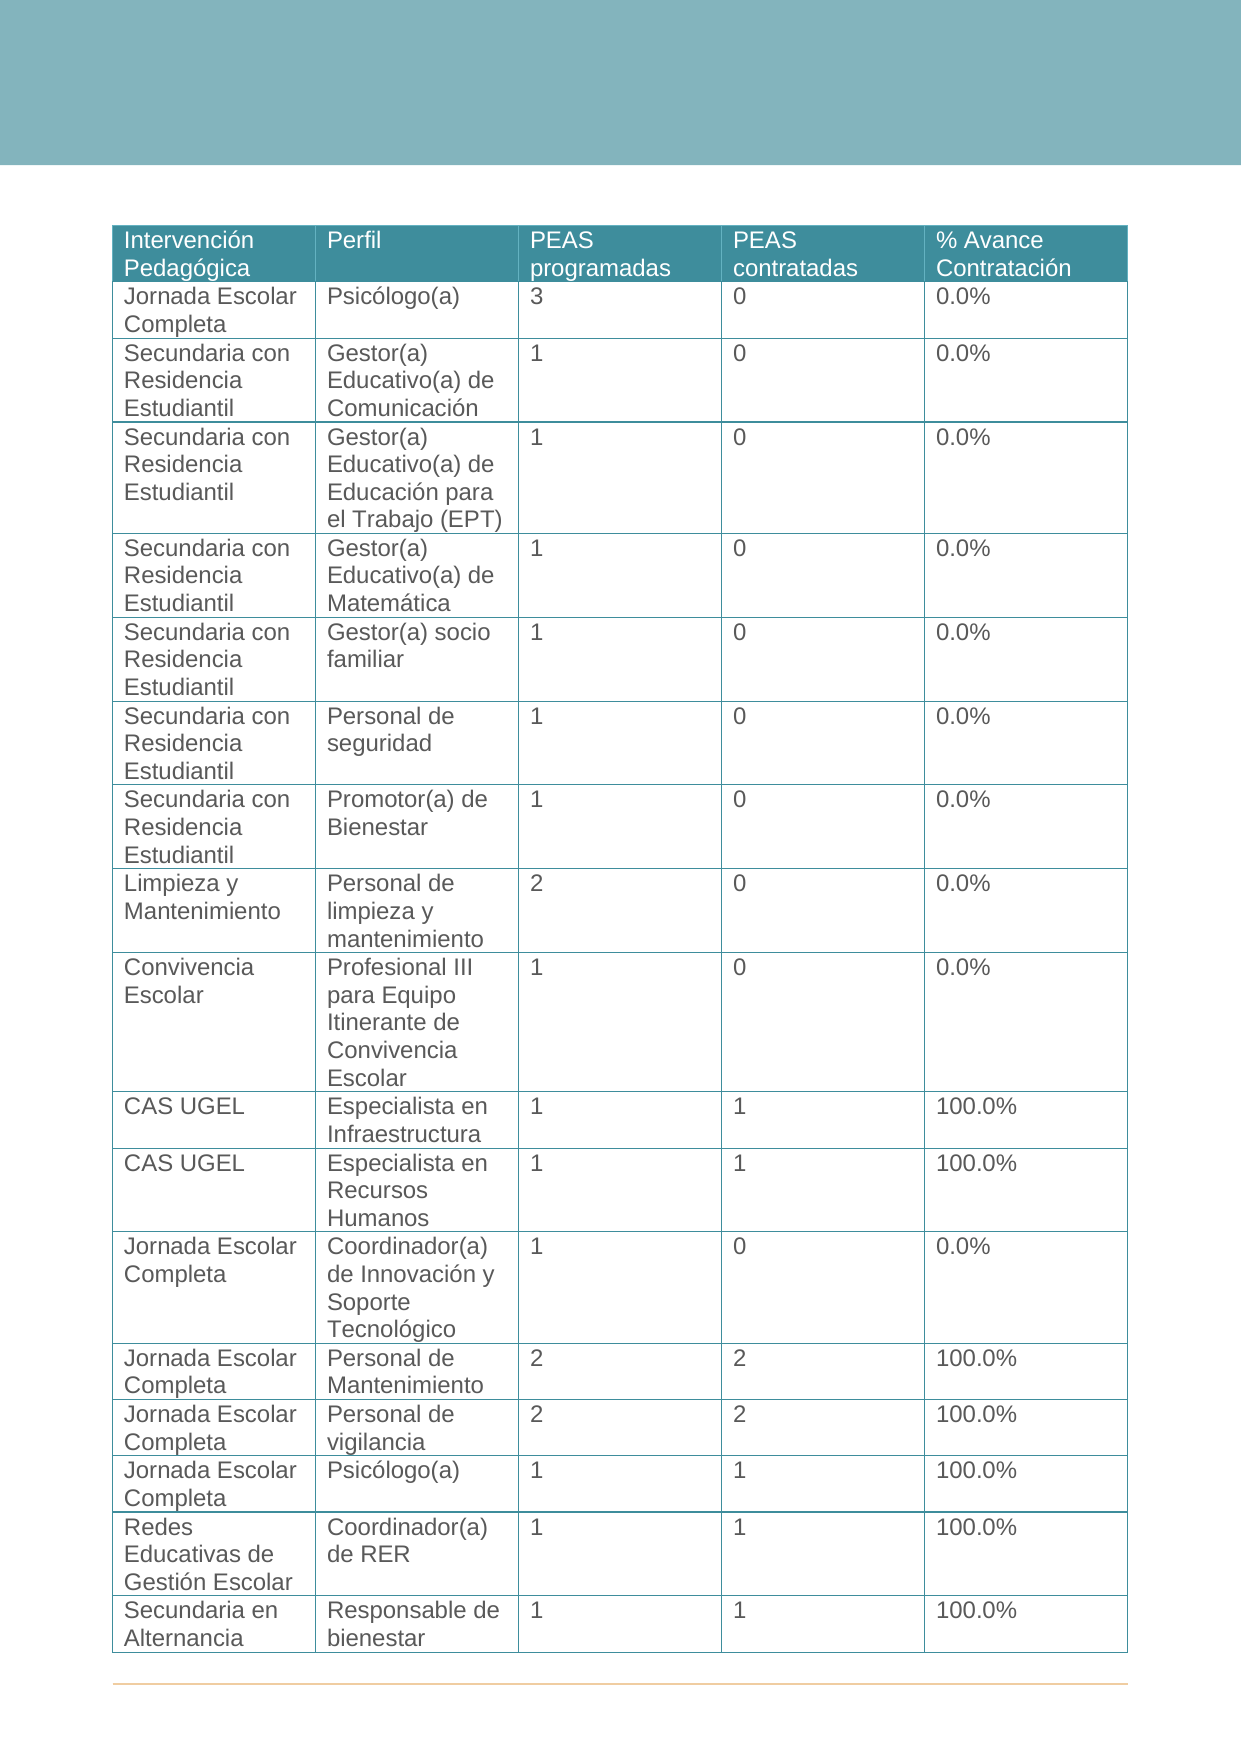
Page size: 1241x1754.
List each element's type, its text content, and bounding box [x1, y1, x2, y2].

table_cell Gestor(a) Educativo(a) de Comunicación [316, 339, 518, 421]
table_cell 1 [519, 534, 721, 617]
table_cell 1 [519, 618, 721, 701]
table_cell Especialista en Recursos Humanos [316, 1149, 518, 1231]
table_cell 0 [722, 1232, 924, 1343]
table_cell 0.0% [925, 423, 1127, 533]
table_cell 2 [519, 1344, 721, 1399]
table_cell Gestor(a) socio familiar [316, 618, 518, 701]
table_header Perfil [316, 226, 518, 281]
table_header PEAS contratadas [722, 226, 924, 281]
table_cell 0 [722, 869, 924, 952]
table_cell 100.0% [925, 1092, 1127, 1147]
table_cell Promotor(a) de Bienestar [316, 785, 518, 868]
table_cell 1 [519, 1232, 721, 1343]
table_cell 1 [519, 702, 721, 784]
table_cell Personal de seguridad [316, 702, 518, 784]
table_cell 1 [722, 1456, 924, 1511]
table_cell Secundaria con Residencia Estudiantil [113, 785, 315, 868]
table_cell 1 [519, 1456, 721, 1511]
table_cell 1 [519, 953, 721, 1091]
table_header Intervención Pedagógica [113, 226, 315, 281]
table_cell Jornada Escolar Completa [113, 282, 315, 337]
table_cell 3 [519, 282, 721, 337]
table_cell 0 [722, 702, 924, 784]
table_cell Coordinador(a) de RER [316, 1513, 518, 1595]
table_cell 0 [722, 282, 924, 337]
table_cell 0.0% [925, 339, 1127, 421]
table_cell Jornada Escolar Completa [113, 1232, 315, 1343]
table_cell Secundaria en Alternancia [113, 1596, 315, 1652]
table_cell 100.0% [925, 1400, 1127, 1455]
table_cell 0.0% [925, 534, 1127, 617]
table_cell 2 [722, 1400, 924, 1455]
table_cell 1 [519, 423, 721, 533]
table_cell Secundaria con Residencia Estudiantil [113, 534, 315, 617]
table_cell 2 [519, 1400, 721, 1455]
table_cell Secundaria con Residencia Estudiantil [113, 618, 315, 701]
table_cell Profesional III para Equipo Itinerante de Convivencia Escolar [316, 953, 518, 1091]
table_cell Gestor(a) Educativo(a) de Matemática [316, 534, 518, 617]
table_cell Coordinador(a) de Innovación y Soporte Tecnológico [316, 1232, 518, 1343]
table_cell Psicólogo(a) [316, 1456, 518, 1511]
table_cell 0 [722, 423, 924, 533]
table_cell 100.0% [925, 1456, 1127, 1511]
table_cell 0 [722, 953, 924, 1091]
table_cell Personal de limpieza y mantenimiento [316, 869, 518, 952]
table_cell 2 [722, 1344, 924, 1399]
table_cell Jornada Escolar Completa [113, 1456, 315, 1511]
table_cell Redes Educativas de Gestión Escolar [113, 1513, 315, 1595]
table_cell 0.0% [925, 953, 1127, 1091]
table_cell 1 [519, 339, 721, 421]
table_cell 1 [519, 1596, 721, 1652]
table_cell 0.0% [925, 702, 1127, 784]
table_cell 0 [722, 785, 924, 868]
table_cell Limpieza y Mantenimiento [113, 869, 315, 952]
table_cell Secundaria con Residencia Estudiantil [113, 702, 315, 784]
table_cell CAS UGEL [113, 1092, 315, 1147]
table_cell Especialista en Infraestructura [316, 1092, 518, 1147]
table_cell Jornada Escolar Completa [113, 1400, 315, 1455]
table_cell 100.0% [925, 1596, 1127, 1652]
table_cell 0 [722, 339, 924, 421]
table_cell 0 [722, 618, 924, 701]
table_cell Gestor(a) Educativo(a) de Educación para el Trabajo (EPT) [316, 423, 518, 533]
table_cell 0 [722, 534, 924, 617]
table_cell 1 [519, 1092, 721, 1147]
table_cell Psicólogo(a) [316, 282, 518, 337]
table_cell 100.0% [925, 1344, 1127, 1399]
table_cell Secundaria con Residencia Estudiantil [113, 423, 315, 533]
table_cell 1 [519, 785, 721, 868]
table_cell 1 [722, 1596, 924, 1652]
table_cell 100.0% [925, 1149, 1127, 1231]
table_cell Jornada Escolar Completa [113, 1344, 315, 1399]
table_cell 1 [519, 1149, 721, 1231]
table_cell Secundaria con Residencia Estudiantil [113, 339, 315, 421]
table_cell 0.0% [925, 1232, 1127, 1343]
table_cell Convivencia Escolar [113, 953, 315, 1091]
table_cell 1 [722, 1149, 924, 1231]
table_cell 2 [519, 869, 721, 952]
table_cell 100.0% [925, 1513, 1127, 1595]
table_cell Responsable de bienestar [316, 1596, 518, 1652]
table_cell Personal de vigilancia [316, 1400, 518, 1455]
table_cell 0.0% [925, 785, 1127, 868]
table_header % Avance Contratación [925, 226, 1127, 281]
table_header PEAS programadas [519, 226, 721, 281]
table_cell 0.0% [925, 282, 1127, 337]
table_cell 1 [722, 1092, 924, 1147]
table_cell CAS UGEL [113, 1149, 315, 1231]
table_cell 1 [722, 1513, 924, 1595]
table_cell 0.0% [925, 869, 1127, 952]
table_cell 0.0% [925, 618, 1127, 701]
table_cell Personal de Mantenimiento [316, 1344, 518, 1399]
table_cell 1 [519, 1513, 721, 1595]
